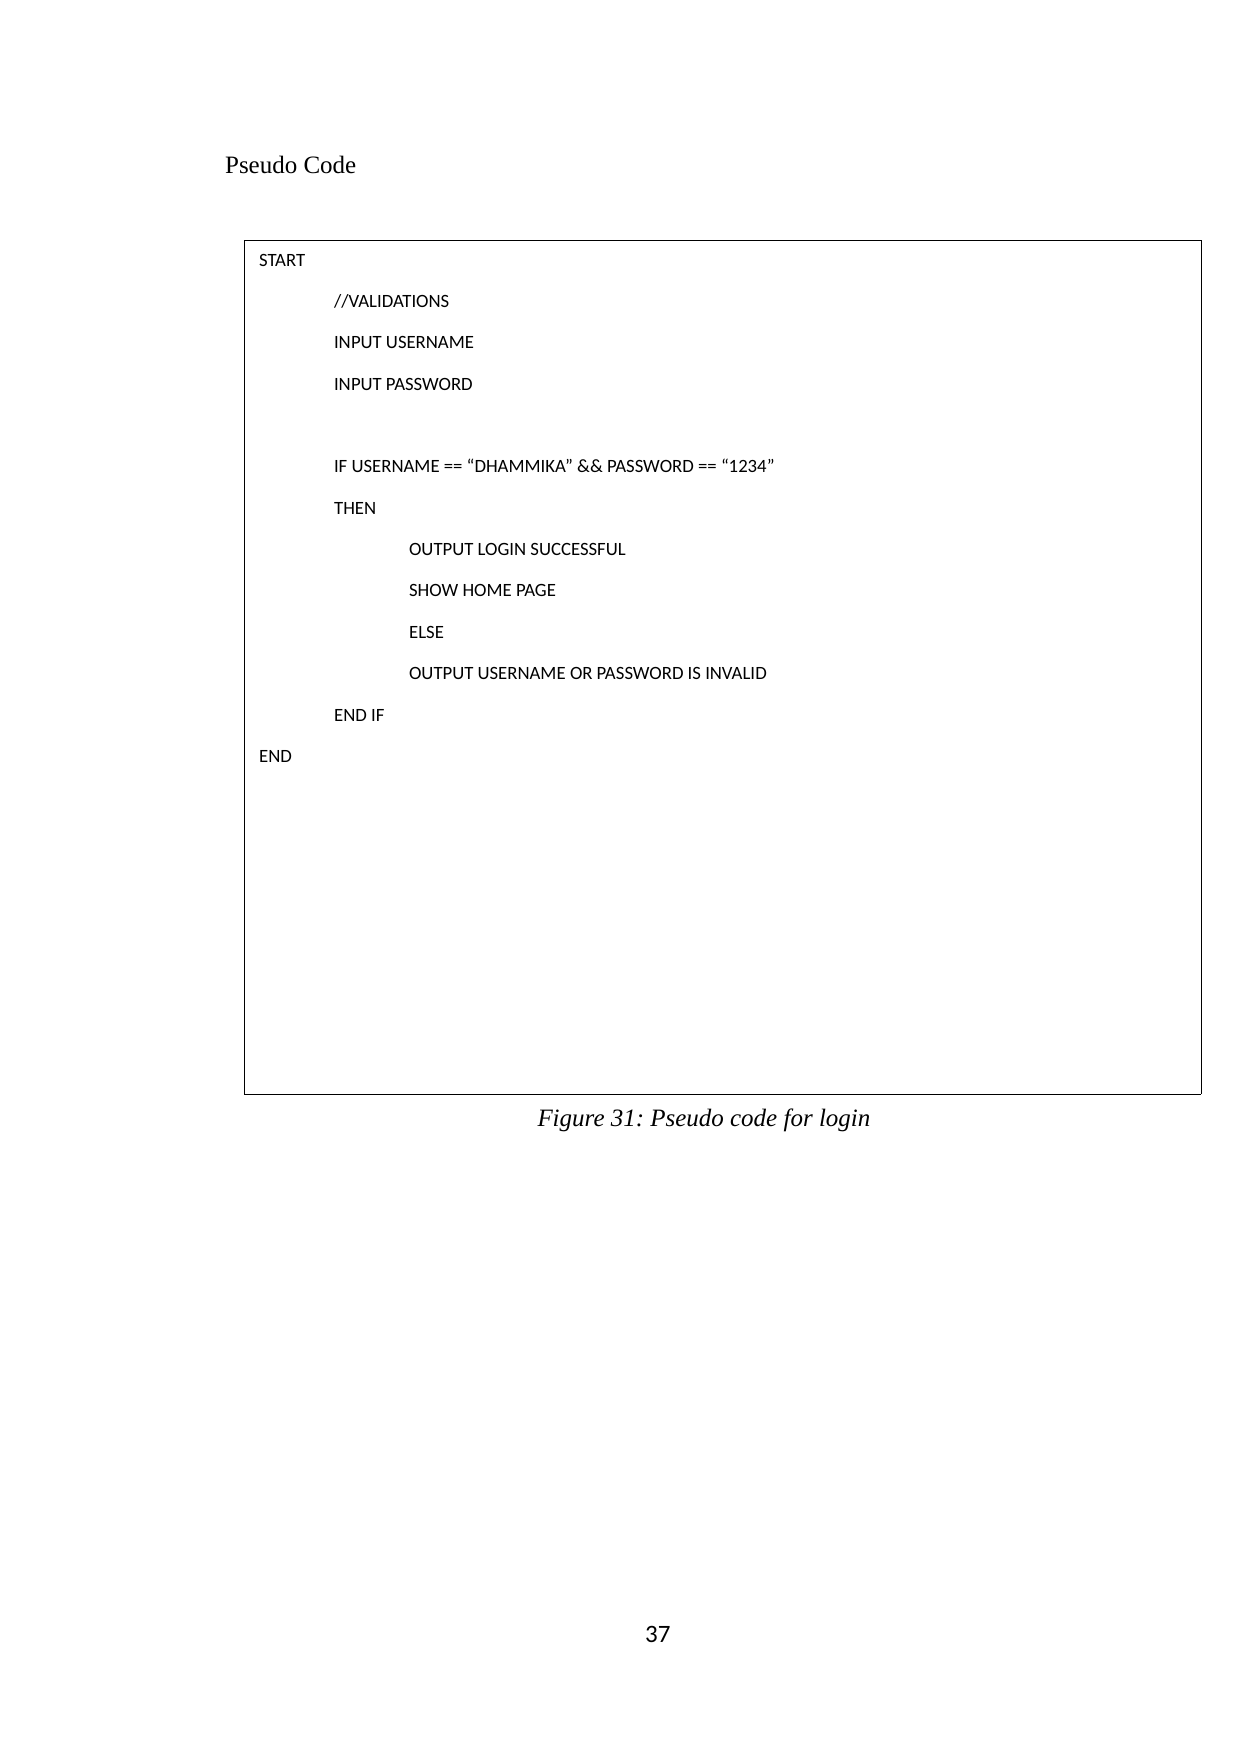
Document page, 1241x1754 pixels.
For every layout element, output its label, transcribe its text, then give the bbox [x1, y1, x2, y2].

text Pseudo Code [225, 150, 1090, 179]
